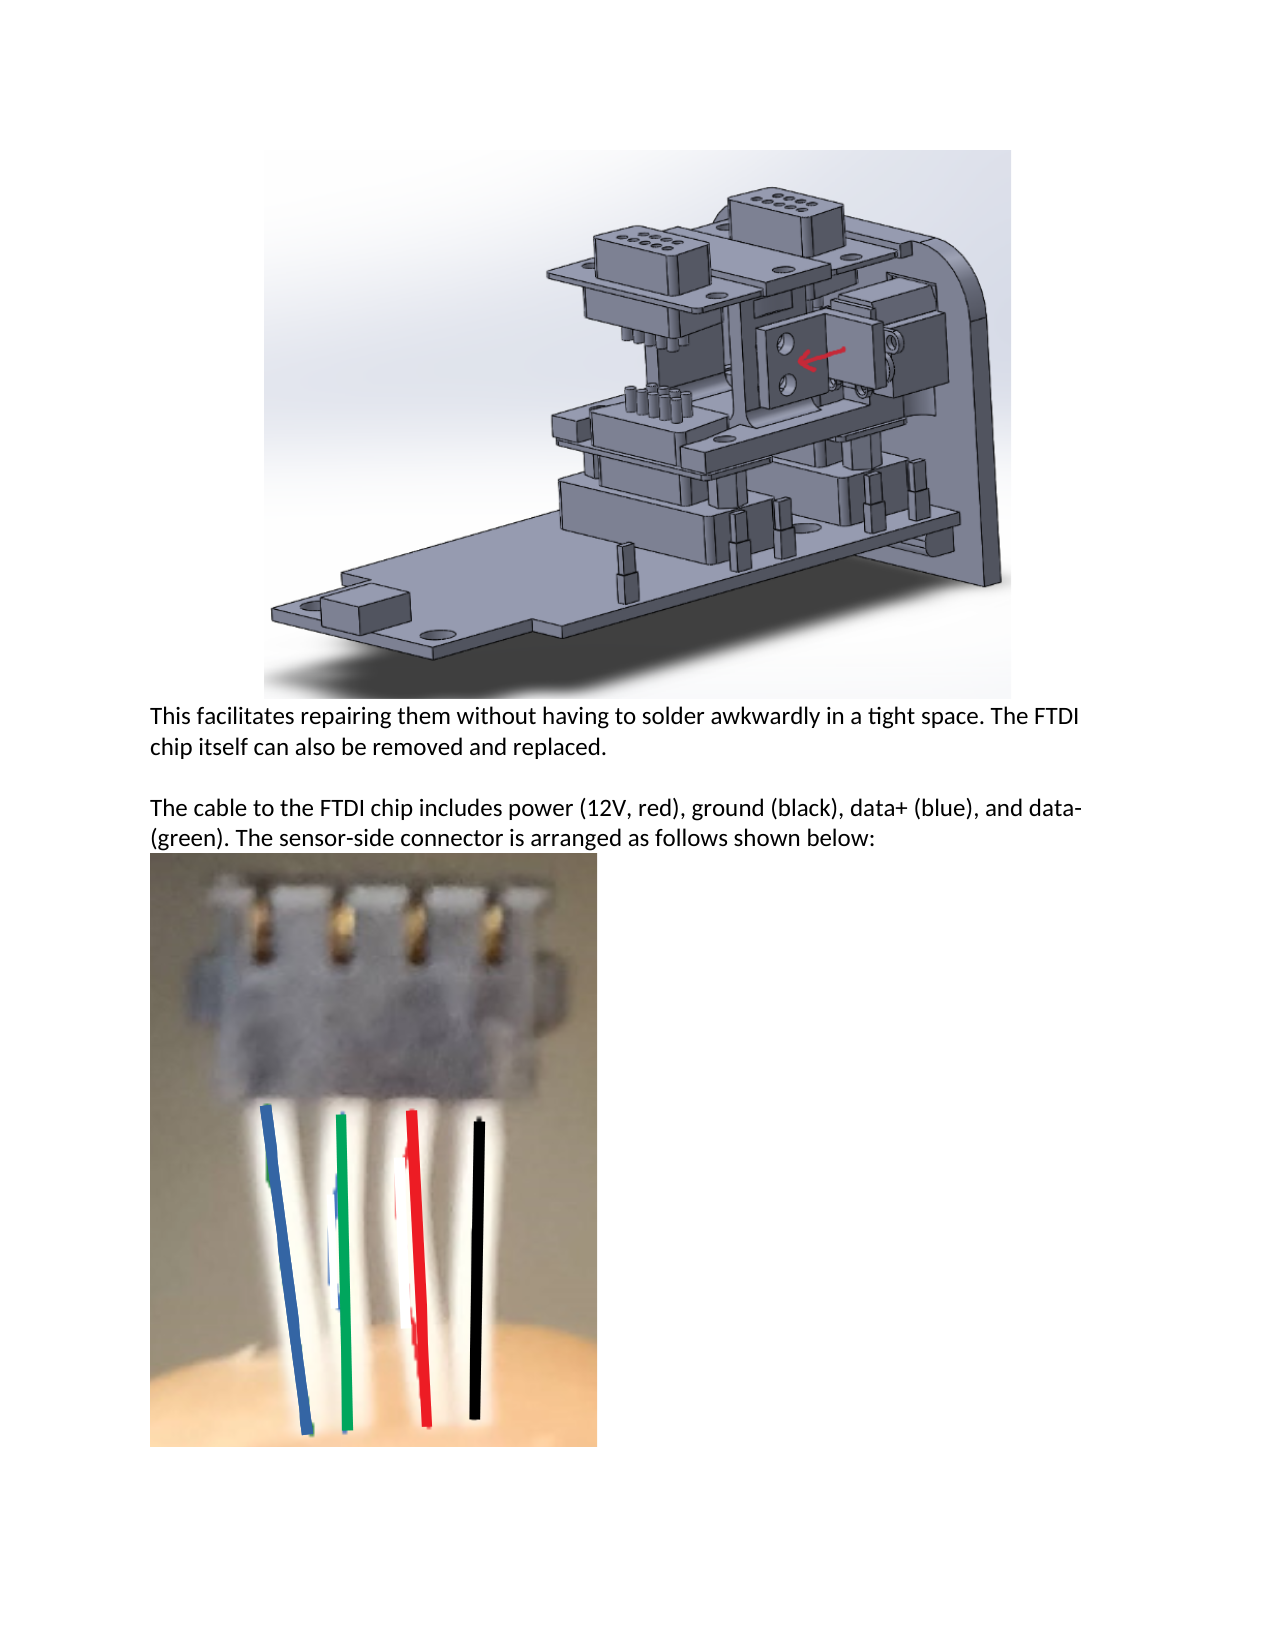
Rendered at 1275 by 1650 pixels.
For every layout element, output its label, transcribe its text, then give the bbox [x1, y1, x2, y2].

text The cable to the FTDI chip includes power (12V, red), ground (black), data+ (blue), and data- (green). The sensor-side connector is arranged as follows shown below: [150, 792, 1125, 853]
picture [150, 853, 598, 1447]
picture [263, 150, 1012, 701]
